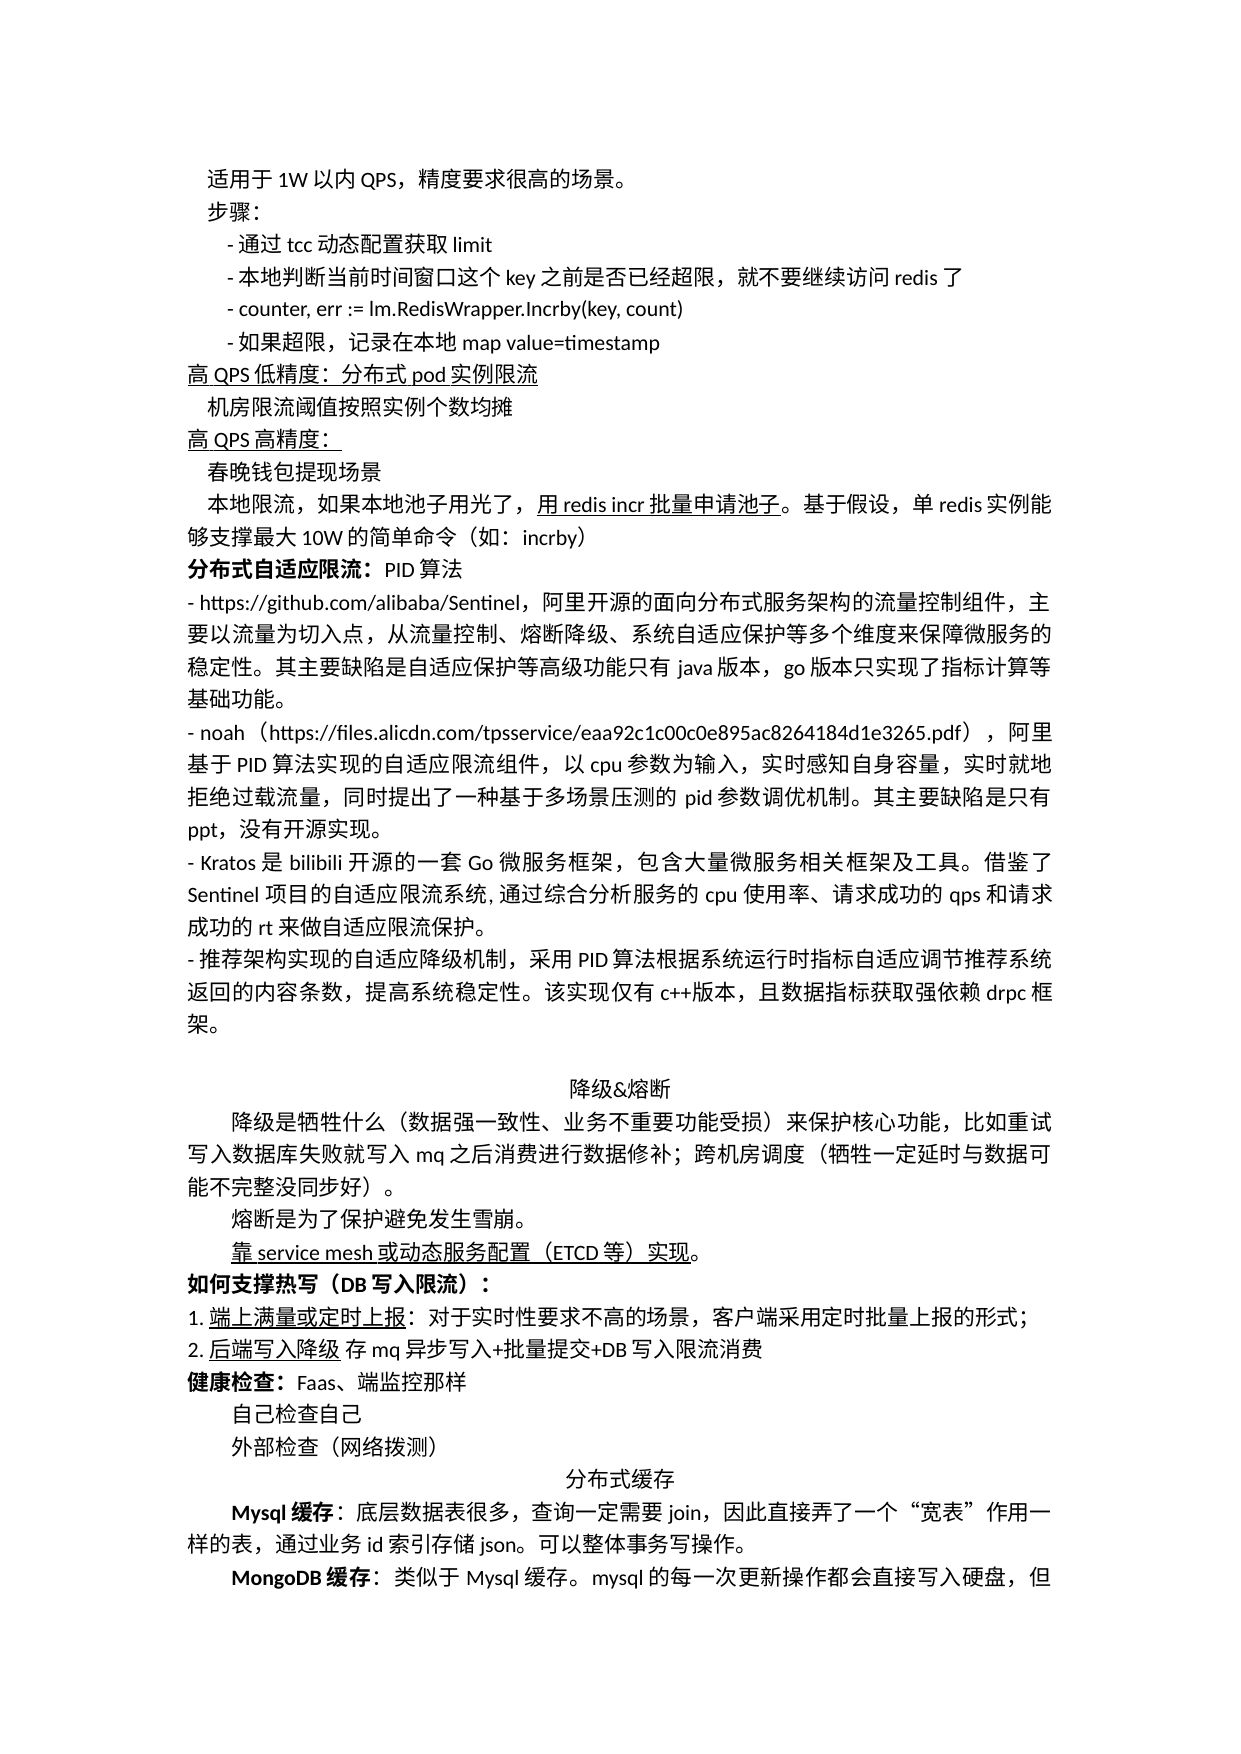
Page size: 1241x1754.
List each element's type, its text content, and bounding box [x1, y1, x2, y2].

text 如何支撑热写（DB写入限流）： [187, 1267, 1053, 1299]
text 降级是牺牲什么（数据强一致性、业务不重要功能受损）来保护核心功能，比如重试写入数据库失败就写入mq之后消费进行数据修补；跨机房调度（牺牲一定延时与数据可能不完整没同步好）。 [187, 1104, 1053, 1202]
text 高QPS高精度： [187, 422, 1053, 454]
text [187, 1559, 1053, 1592]
text - 推荐架构实现的自适应降级机制，采用PID算法根据系统运行时指标自适应调节推荐系统返回的内容条数，提高系统稳定性。该实现仅有c++版本，且数据指标获取强依赖drpc框架。 [187, 942, 1053, 1039]
text 健康检查：Faas、端监控那样 [187, 1364, 1053, 1397]
text - noah（https://files.alicdn.com/tpsservice/eaa92c1c00c0e895ac8264184d1e3265.pdf），阿里基于PID算法实现的自适应限流组件，以cpu参数为输入，实时感知自身容量，实时就地拒绝过载流量，同时提出了一种基于多场景压测的pid参数调优机制。其主要缺陷是只有ppt，没有开源实现。 [187, 714, 1053, 844]
text 靠service mesh或动态服务配置（ETCD等）实现。 [187, 1234, 1053, 1267]
text - 如果超限，记录在本地map value=timestamp [187, 324, 1053, 357]
text 分布式自适应限流：PID算法 [187, 552, 1053, 584]
text - 本地判断当前时间窗口这个key之前是否已经超限，就不要继续访问redis了 [187, 259, 1053, 292]
text 熔断是为了保护避免发生雪崩。 [187, 1202, 1053, 1234]
text 外部检查（网络拨测） [187, 1429, 1053, 1462]
text 自己检查自己 [187, 1397, 1053, 1429]
text 春晚钱包提现场景 [187, 454, 1053, 487]
text 高QPS低精度：分布式pod实例限流 [187, 357, 1053, 389]
text 1. 端上满量或定时上报：对于实时性要求不高的场景，客户端采用定时批量上报的形式； [187, 1299, 1053, 1332]
text - counter, err := lm.RedisWrapper.Incrby(key, count) [187, 292, 1053, 324]
text 2. 后端写入降级 存mq异步写入+批量提交+DB写入限流消费 [187, 1332, 1053, 1364]
text - Kratos是bilibili开源的一套Go微服务框架，包含大量微服务相关框架及工具。借鉴了 Sentinel 项目的自适应限流系统, 通过综合分析服务的 cpu 使用率、请求成功的 qps 和请求成功的 rt 来做自适应限流保护。 [187, 844, 1053, 942]
text Mysql缓存：底层数据表很多，查询一定需要join，因此直接弄了一个“宽表”作用一样的表，通过业务id索引存储json。可以整体事务写操作。 [187, 1494, 1053, 1559]
text 分布式缓存 [187, 1462, 1053, 1494]
text 适用于1W以内QPS，精度要求很高的场景。 [187, 162, 1053, 194]
text 降级&熔断 [187, 1072, 1053, 1104]
text 步骤： [187, 194, 1053, 227]
text 机房限流阈值按照实例个数均摊 [187, 389, 1053, 422]
text 本地限流，如果本地池子用光了，用redis incr批量申请池子。基于假设，单redis实例能够支撑最大10W的简单命令（如：incrby） [187, 487, 1053, 552]
text - 通过tcc动态配置获取limit [187, 227, 1053, 259]
text - https://github.com/alibaba/Sentinel，阿里开源的面向分布式服务架构的流量控制组件，主要以流量为切入点，从流量控制、熔断降级、系统自适应保护等多个维度来保障微服务的稳定性。其主要缺陷是自适应保护等高级功能只有java版本，go版本只实现了指标计算等基础功能。 [187, 584, 1053, 714]
